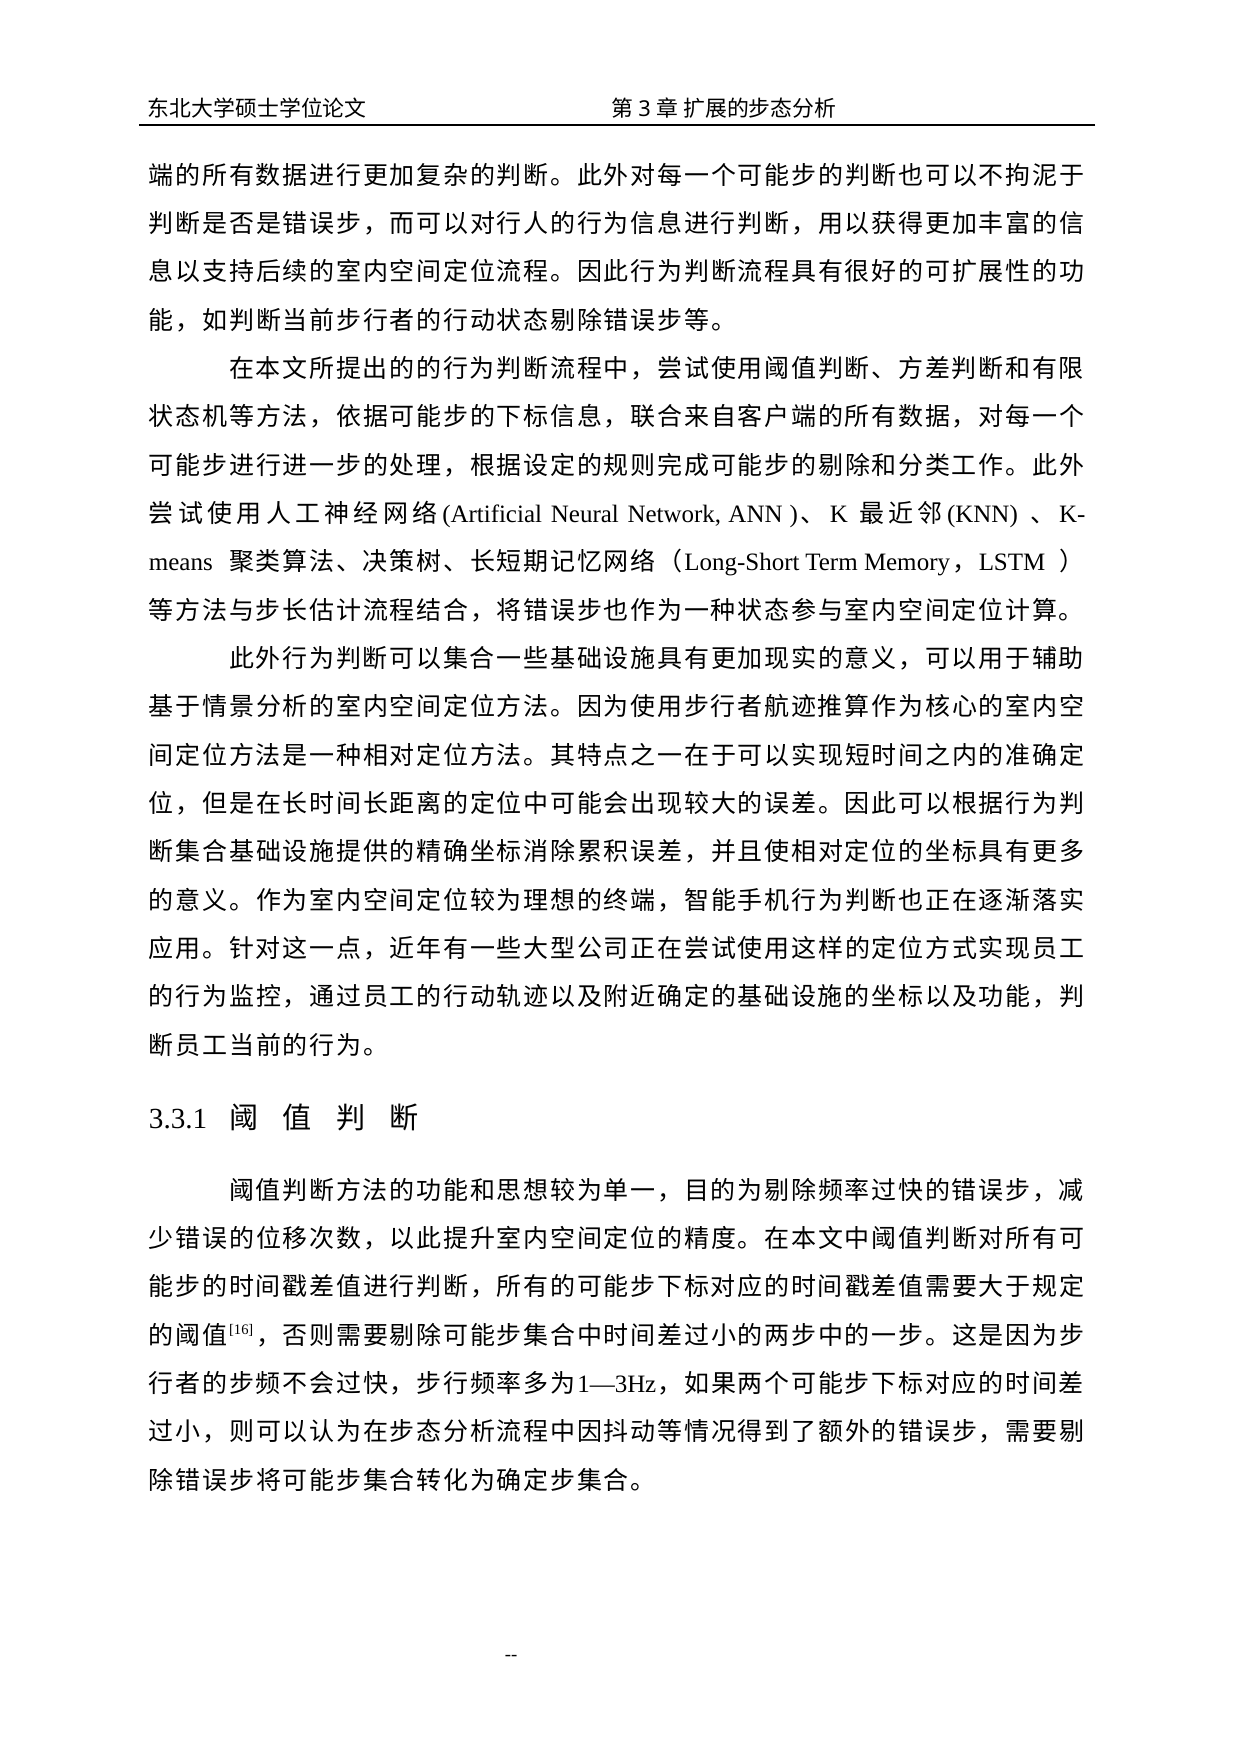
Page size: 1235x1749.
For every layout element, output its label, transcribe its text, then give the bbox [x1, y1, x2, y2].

text 阈值判断方法的功能和思想较为单一，目的为剔除频率过快的错误步，减少错误的位移次数，以此提升室内空间定位的精度。在本文中阈值判断对所有可能步的时间戳差值进行判断，所有的可能步下标对应的时间戳差值需要大于规定的阈值[16]，否则需要剔除可能步集合中时间差过小的两步中的一步。这是因为步行者的步频不会过快，步行频率多为1—3Hz，如果两个可能步下标对应的时间差过小，则可以认为在步态分析流程中因抖动等情况得到了额外的错误步，需要剔除错误步将可能步集合转化为确定步集合。 [149, 1164, 1086, 1502]
subtitle 阈值判断 [149, 1092, 1086, 1140]
text 此外行为判断可以集合一些基础设施具有更加现实的意义，可以用于辅助基于情景分析的室内空间定位方法。因为使用步行者航迹推算作为核心的室内空间定位方法是一种相对定位方法。其特点之一在于可以实现短时间之内的准确定位，但是在长时间长距离的定位中可能会出现较大的误差。因此可以根据行为判断集合基础设施提供的精确坐标消除累积误差，并且使相对定位的坐标具有更多的意义。作为室内空间定位较为理想的终端，智能手机行为判断也正在逐渐落实应用。针对这一点，近年有一些大型公司正在尝试使用这样的定位方式实现员工的行为监控，通过员工的行动轨迹以及附近确定的基础设施的坐标以及功能，判断员工当前的行为。 [149, 632, 1086, 1067]
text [149, 149, 1086, 342]
text 在本文所提出的的行为判断流程中，尝试使用阈值判断、方差判断和有限状态机等方法，依据可能步的下标信息，联合来自客户端的所有数据，对每一个可能步进行进一步的处理，根据设定的规则完成可能步的剔除和分类工作。此外尝试使用人工神经网络(Artificial Neural Network, ANN )、K最近邻(KNN)、K-means聚类算法、决策树、长短期记忆网络（Long-Short Term Memory，LSTM）等方法与步长估计流程结合，将错误步也作为一种状态参与室内空间定位计算。 [149, 342, 1086, 632]
